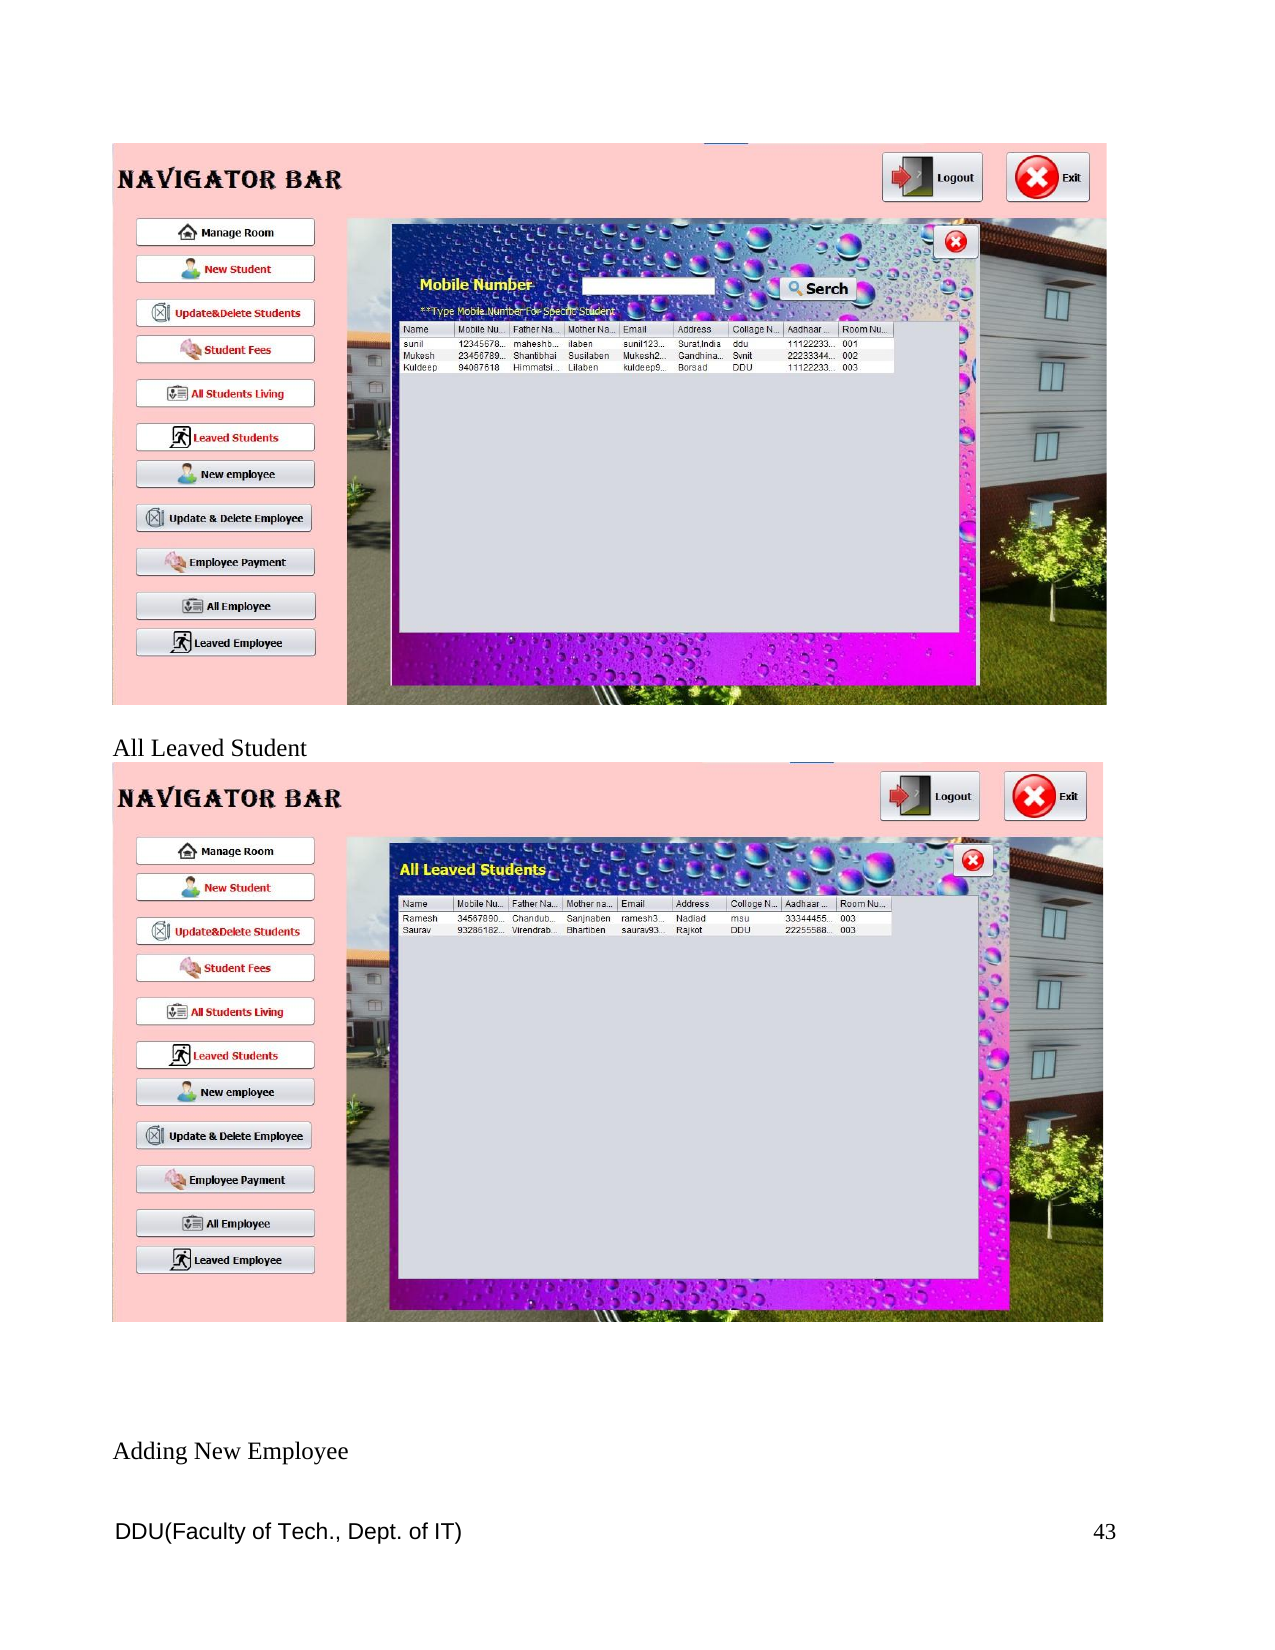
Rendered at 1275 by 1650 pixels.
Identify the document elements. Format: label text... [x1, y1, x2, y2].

picture [112, 143, 1107, 705]
text All Leaved Student [112, 733, 1250, 762]
picture [112, 762, 1104, 1322]
text Adding New Employee [112, 1436, 1250, 1465]
